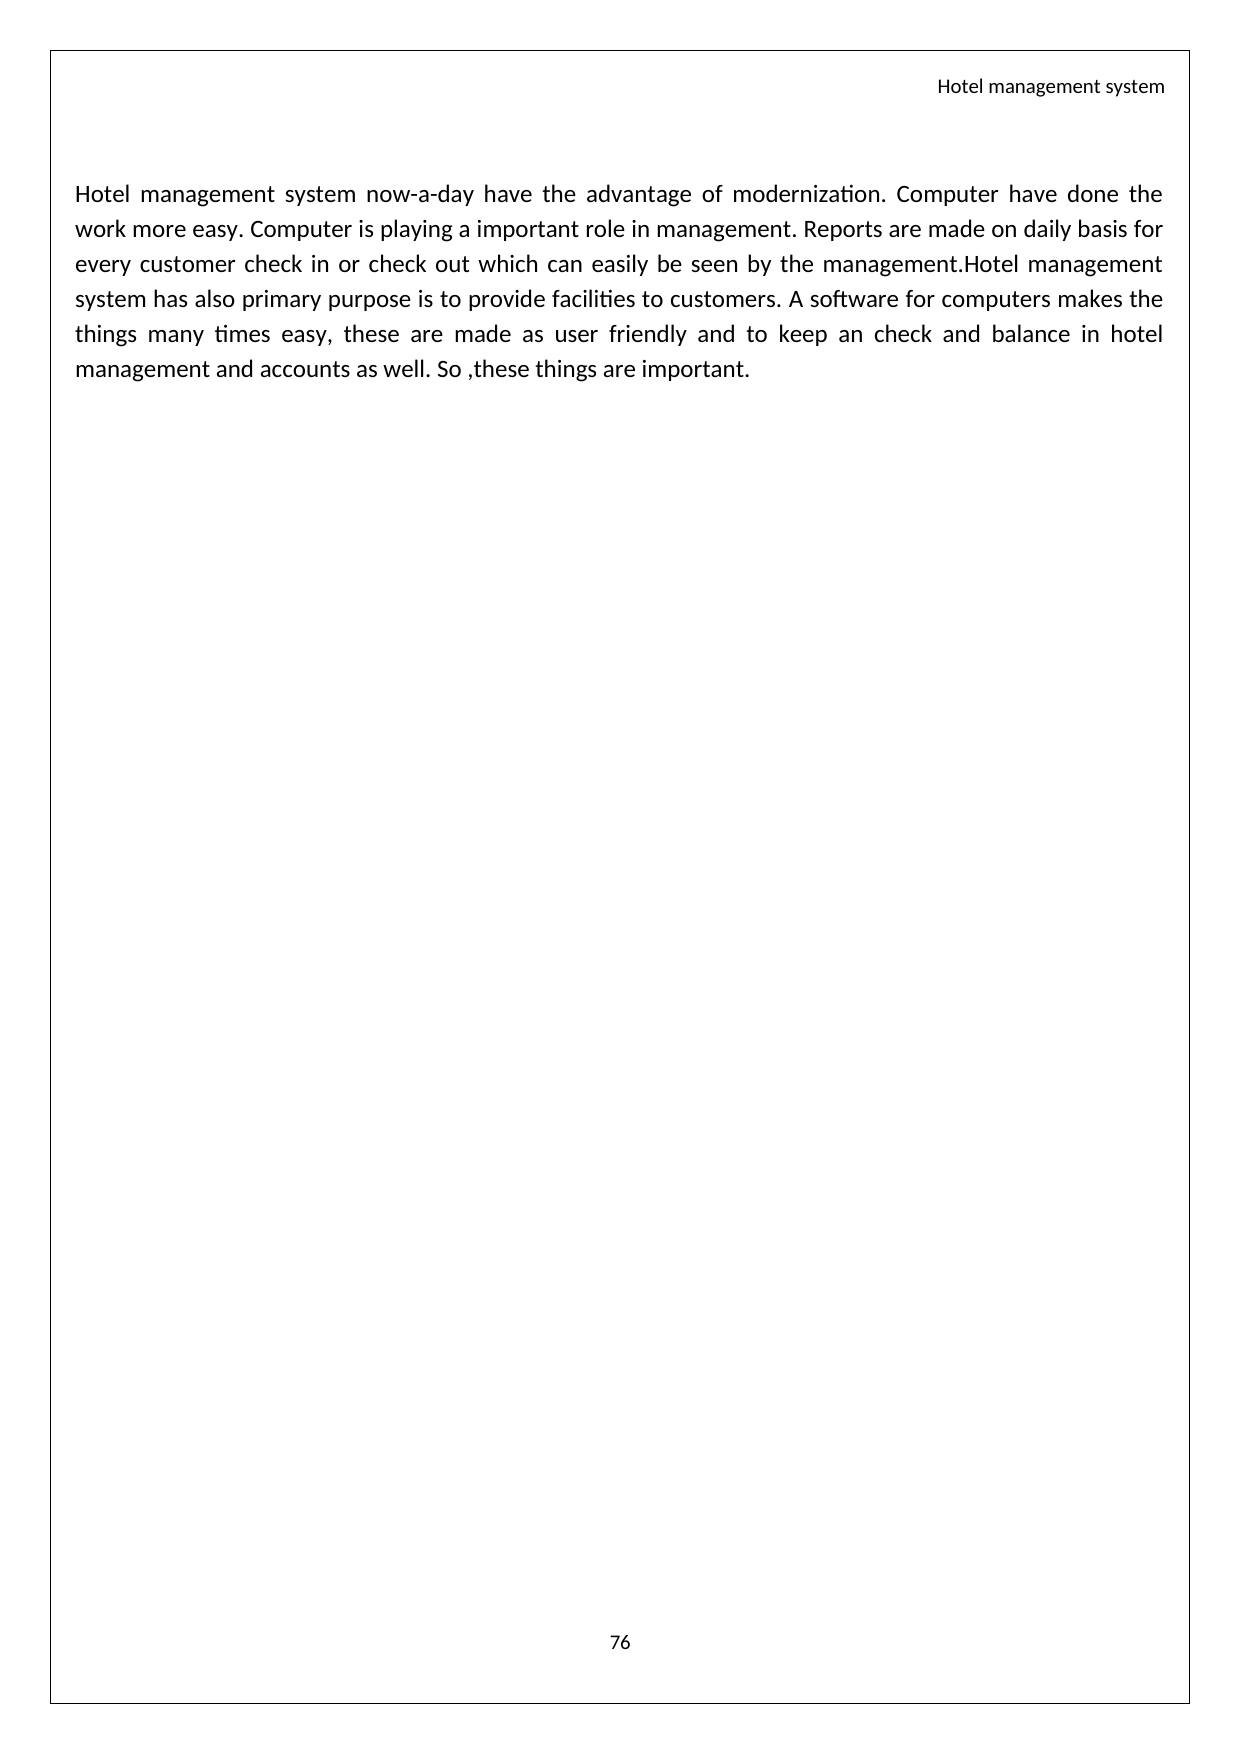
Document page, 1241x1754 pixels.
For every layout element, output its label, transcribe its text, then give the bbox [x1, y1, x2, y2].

text Hotel management system now-a-day have the advantage of modernization. Computer have done the work more easy. Computer is playing a important role in management. Reports are made on daily basis for every customer check in or check out which can easily be seen by the management.Hotel management system has also primary purpose is to provide facilities to customers. A software for computers makes the things many times easy, these are made as user friendly and to keep an check and balance in hotel management and accounts as well. So ,these things are important. [75, 178, 1165, 384]
